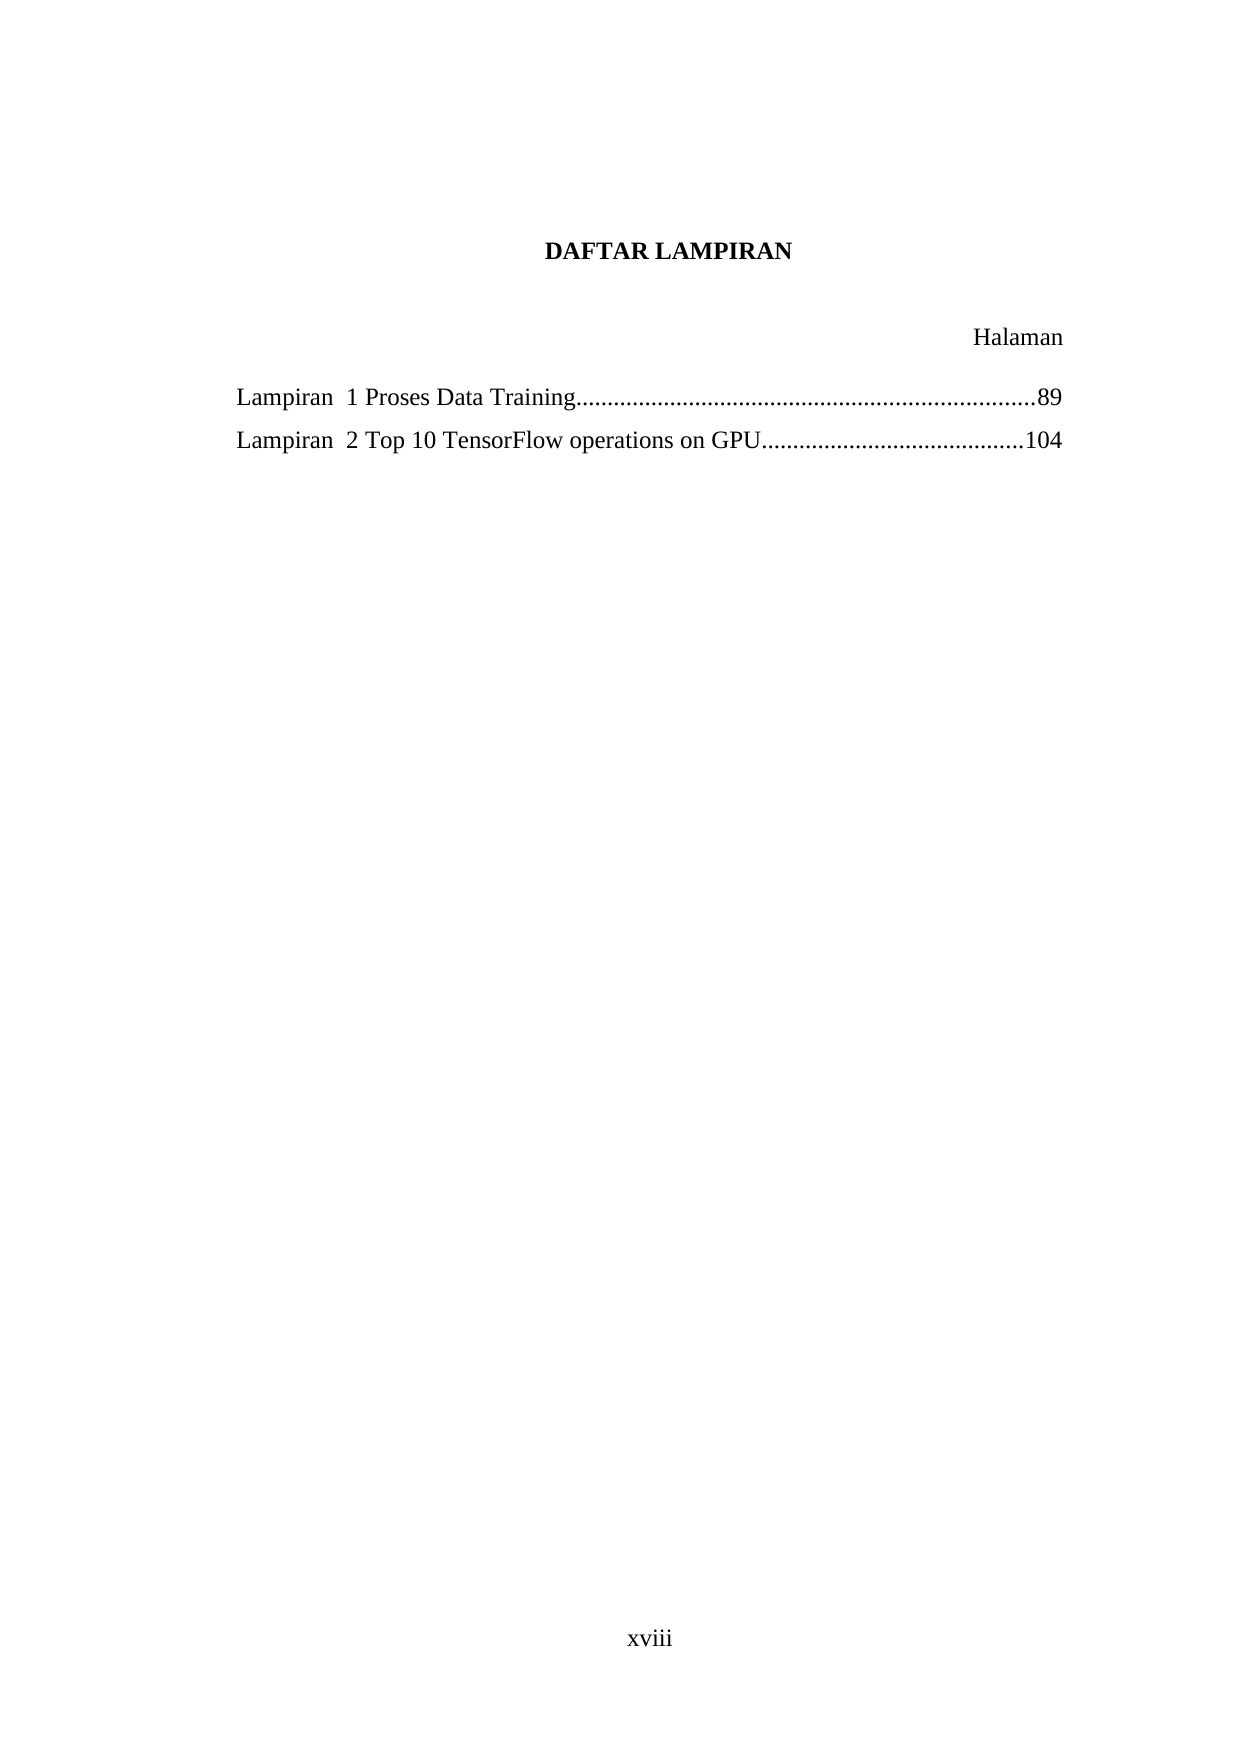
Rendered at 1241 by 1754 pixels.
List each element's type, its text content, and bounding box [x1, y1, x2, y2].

text Halaman [236, 322, 1063, 351]
text Lampiran 1 Proses Data Training 89 [236, 382, 1063, 411]
subtitle DAFTAR LAMPIRAN [274, 236, 1063, 265]
text Lampiran 2 Top 10 TensorFlow operations on GPU 104 [236, 425, 1063, 454]
